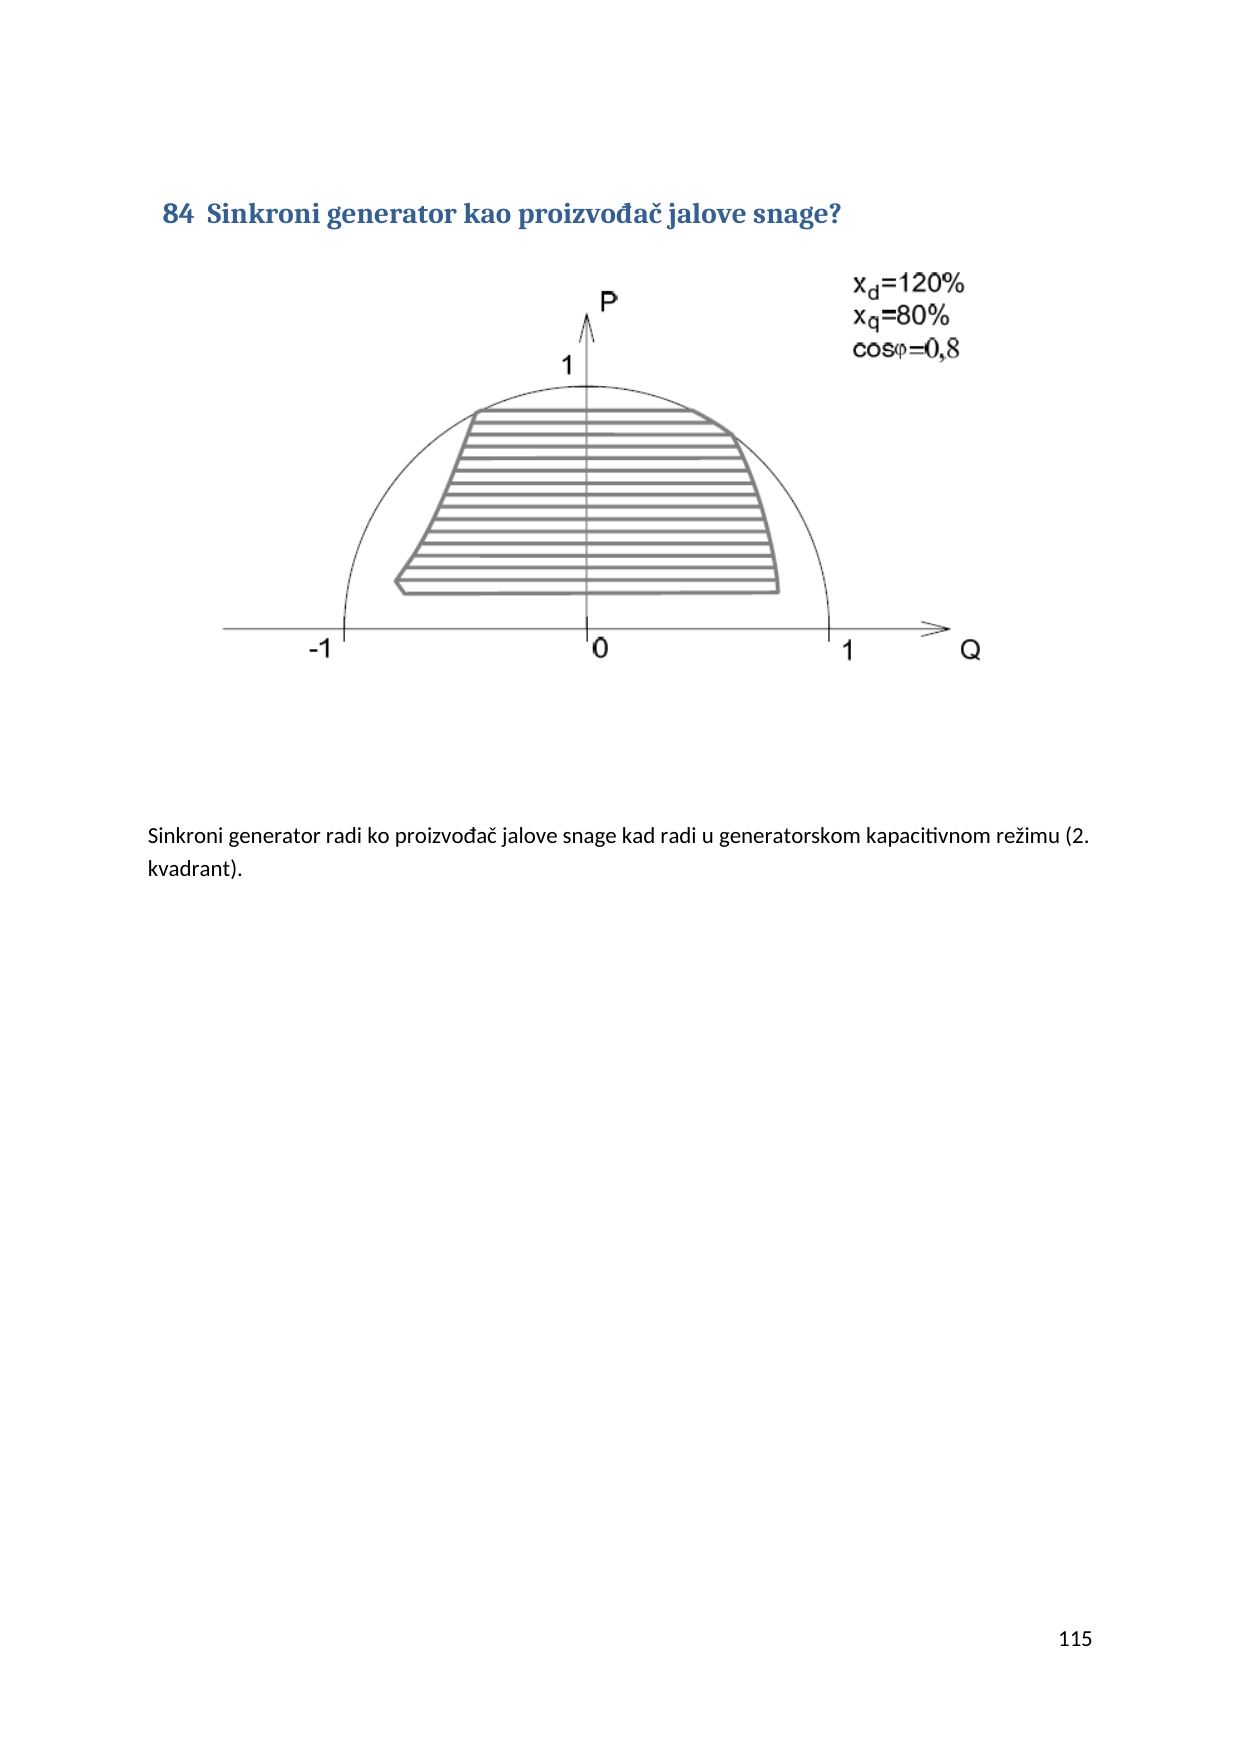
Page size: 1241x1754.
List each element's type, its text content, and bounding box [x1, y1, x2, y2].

subtitle Sinkroni generator kao proizvođač jalove snage? [162, 198, 1093, 231]
text Sinkroni generator radi ko proizvođač jalove snage kad radi u generatorskom kapacitivnom režimu (2. kvadrant). [148, 822, 1093, 882]
